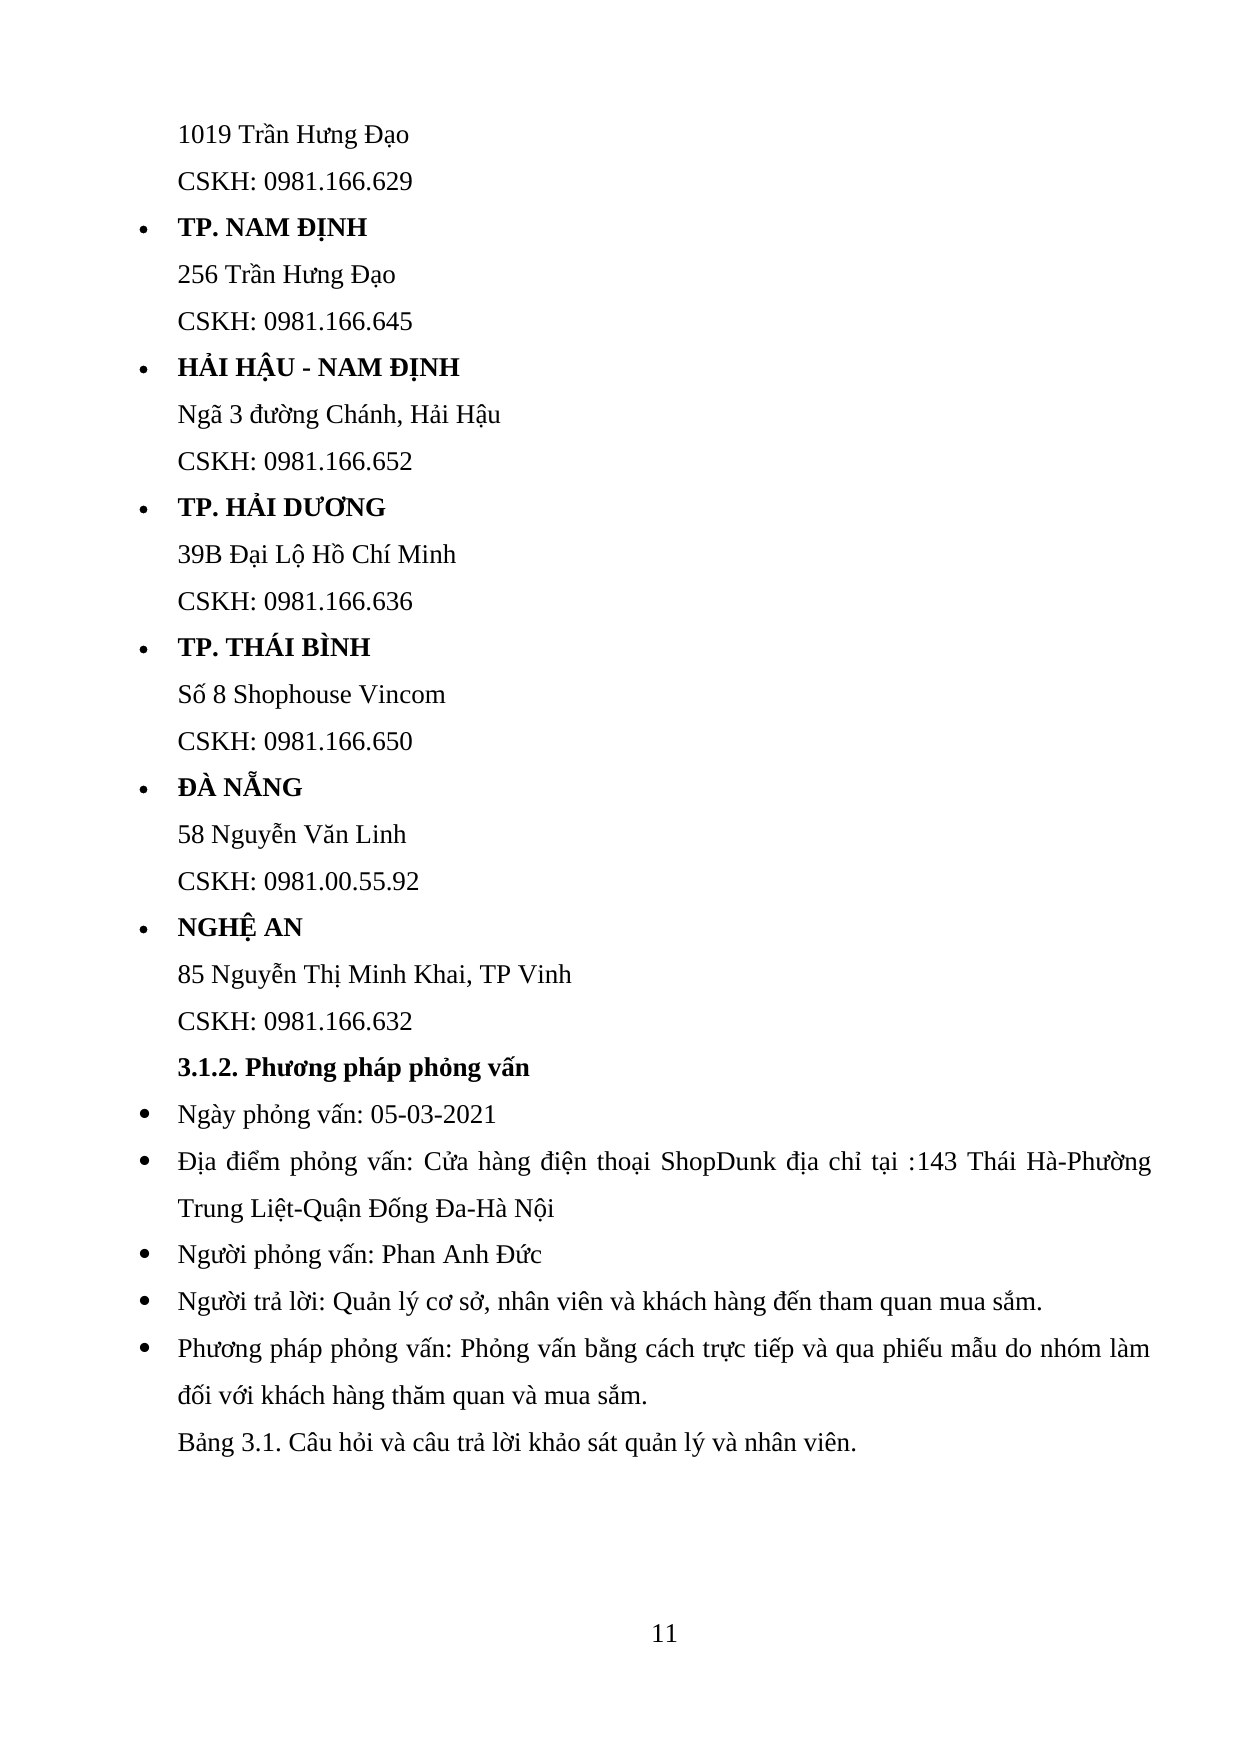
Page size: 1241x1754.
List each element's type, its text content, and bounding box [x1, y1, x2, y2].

list Ngày phỏng vấn: 05-03-2021 [140, 1098, 1152, 1129]
text CSKH: 0981.166.632 [177, 1005, 1152, 1036]
title ĐÀ NẴNG [140, 771, 1152, 803]
title TP. NAM ĐỊNH [140, 211, 1152, 243]
text CSKH: 0981.166.650 [177, 725, 1152, 756]
title NGHỆ AN [140, 911, 1152, 943]
text 1019 Trần Hưng Đạo [177, 118, 1152, 149]
text CSKH: 0981.166.645 [177, 305, 1152, 336]
title TP. HẢI DƯƠNG [140, 491, 1152, 523]
list Địa điểm phỏng vấn: Cửa hàng điện thoại ShopDunk địa chỉ tại :143 Thái Hà-Phường Trung Liệt-Quận Đống Đa-Hà Nội [140, 1145, 1152, 1223]
text Số 8 Shophouse Vincom [177, 678, 1152, 709]
text CSKH: 0981.166.636 [177, 585, 1152, 616]
text Ngã 3 đường Chánh, Hải Hậu [177, 398, 1152, 429]
list Người trả lời: Quản lý cơ sở, nhân viên và khách hàng đến tham quan mua sắm. [140, 1285, 1152, 1317]
list Người phỏng vấn: Phan Anh Đức [140, 1238, 1152, 1270]
text 58 Nguyễn Văn Linh [177, 818, 1152, 849]
text CSKH: 0981.166.652 [177, 445, 1152, 476]
text 85 Nguyễn Thị Minh Khai, TP Vinh [177, 958, 1152, 989]
list Phương pháp phỏng vấn: Phỏng vấn bằng cách trực tiếp và qua phiếu mẫu do nhóm làm đối với khách hàng thăm quan và mua sắm. [140, 1332, 1152, 1410]
text CSKH: 0981.00.55.92 [177, 865, 1152, 896]
text Bảng 3.1. Câu hỏi và câu trả lời khảo sát quản lý và nhân viên. [177, 1426, 1152, 1457]
subtitle 3.1.2. Phương pháp phỏng vấn [177, 1051, 1152, 1083]
text CSKH: 0981.166.629 [177, 165, 1152, 196]
text 39B Đại Lộ Hồ Chí Minh [177, 538, 1152, 569]
title TP. THÁI BÌNH [140, 631, 1152, 663]
title HẢI HẬU - NAM ĐỊNH [140, 351, 1152, 383]
text 256 Trần Hưng Đạo [177, 258, 1152, 289]
